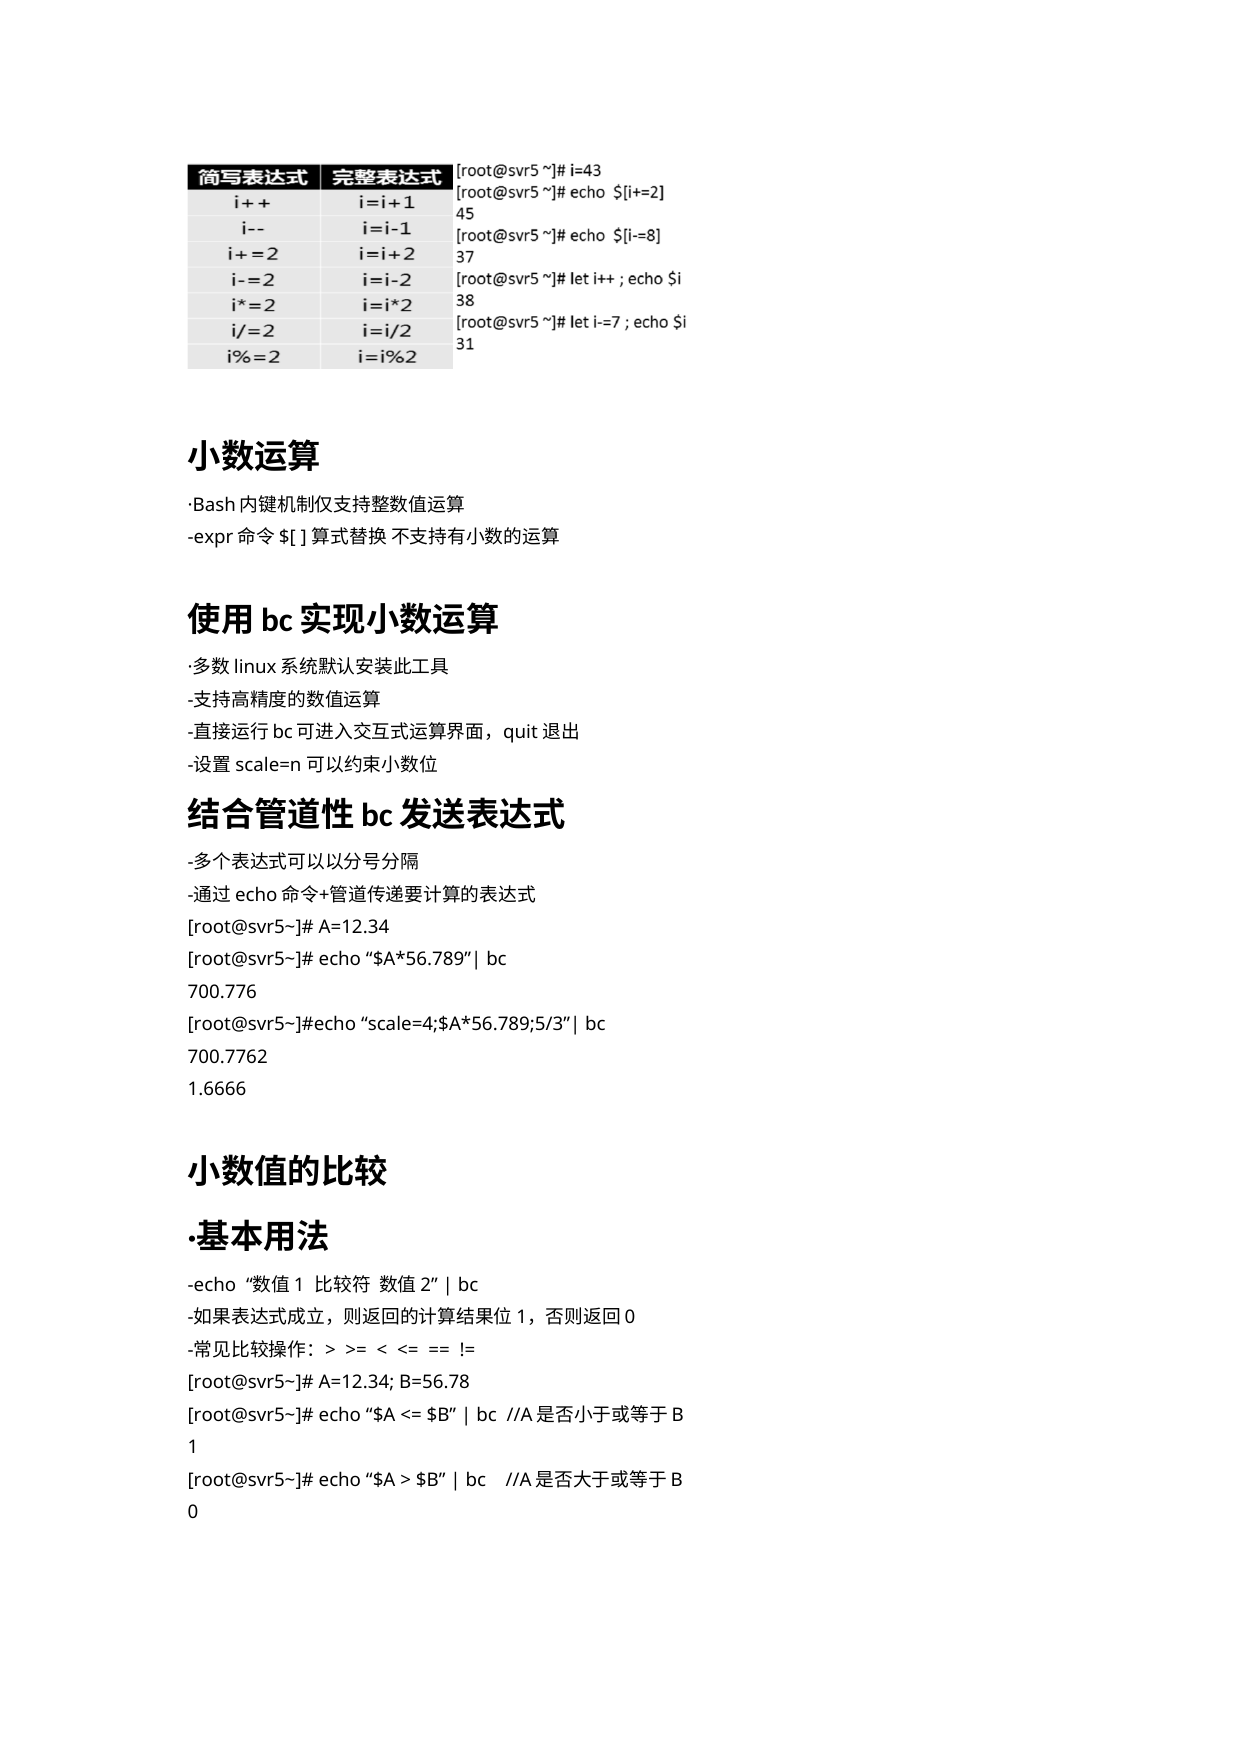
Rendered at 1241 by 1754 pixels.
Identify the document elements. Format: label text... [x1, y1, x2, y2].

text ·Bash内键机制仅支持整数值运算 [187, 487, 1053, 519]
text -常见比较操作：> >= < <= == != [187, 1332, 1053, 1364]
text [root@svr5~]# echo “$A > $B” | bc //A是否大于或等于B [187, 1462, 1053, 1494]
text -如果表达式成立，则返回的计算结果位1，否则返回0 [187, 1299, 1053, 1332]
text [root@svr5~]# echo “$A*56.789”| bc [187, 942, 1053, 974]
text 小数运算 [187, 422, 1053, 487]
text 结合管道性bc发送表达式 [187, 779, 1053, 844]
text -设置 scale=n 可以约束小数位 [187, 747, 1053, 779]
text 700.7762 [187, 1039, 1053, 1072]
picture [187, 162, 691, 369]
text ·多数linux系统默认安装此工具 [187, 649, 1053, 682]
text -多个表达式可以以分号分隔 [187, 844, 1053, 877]
text [root@svr5~]# echo “$A <= $B” | bc //A是否小于或等于B [187, 1397, 1053, 1429]
text -通过echo命令+管道传递要计算的表达式 [187, 877, 1053, 909]
text 使用bc实现小数运算 [187, 584, 1053, 649]
text -直接运行bc可进入交互式运算界面，quit 退出 [187, 714, 1053, 747]
text 1 [187, 1429, 1053, 1462]
text -expr命令 $[ ] 算式替换 不支持有小数的运算 [187, 519, 1053, 552]
text [root@svr5~]#echo “scale=4;$A*56.789;5/3”| bc [187, 1007, 1053, 1039]
text [root@svr5~]# A=12.34; B=56.78 [187, 1364, 1053, 1397]
text 1.6666 [187, 1072, 1053, 1104]
text -echo “数值1 比较符 数值2” | bc [187, 1267, 1053, 1299]
text 小数值的比较 [187, 1137, 1053, 1202]
text [root@svr5~]# A=12.34 [187, 909, 1053, 942]
text 0 [187, 1494, 1053, 1527]
text -支持高精度的数值运算 [187, 682, 1053, 714]
text 700.776 [187, 974, 1053, 1007]
text ·基本用法 [187, 1202, 1053, 1267]
